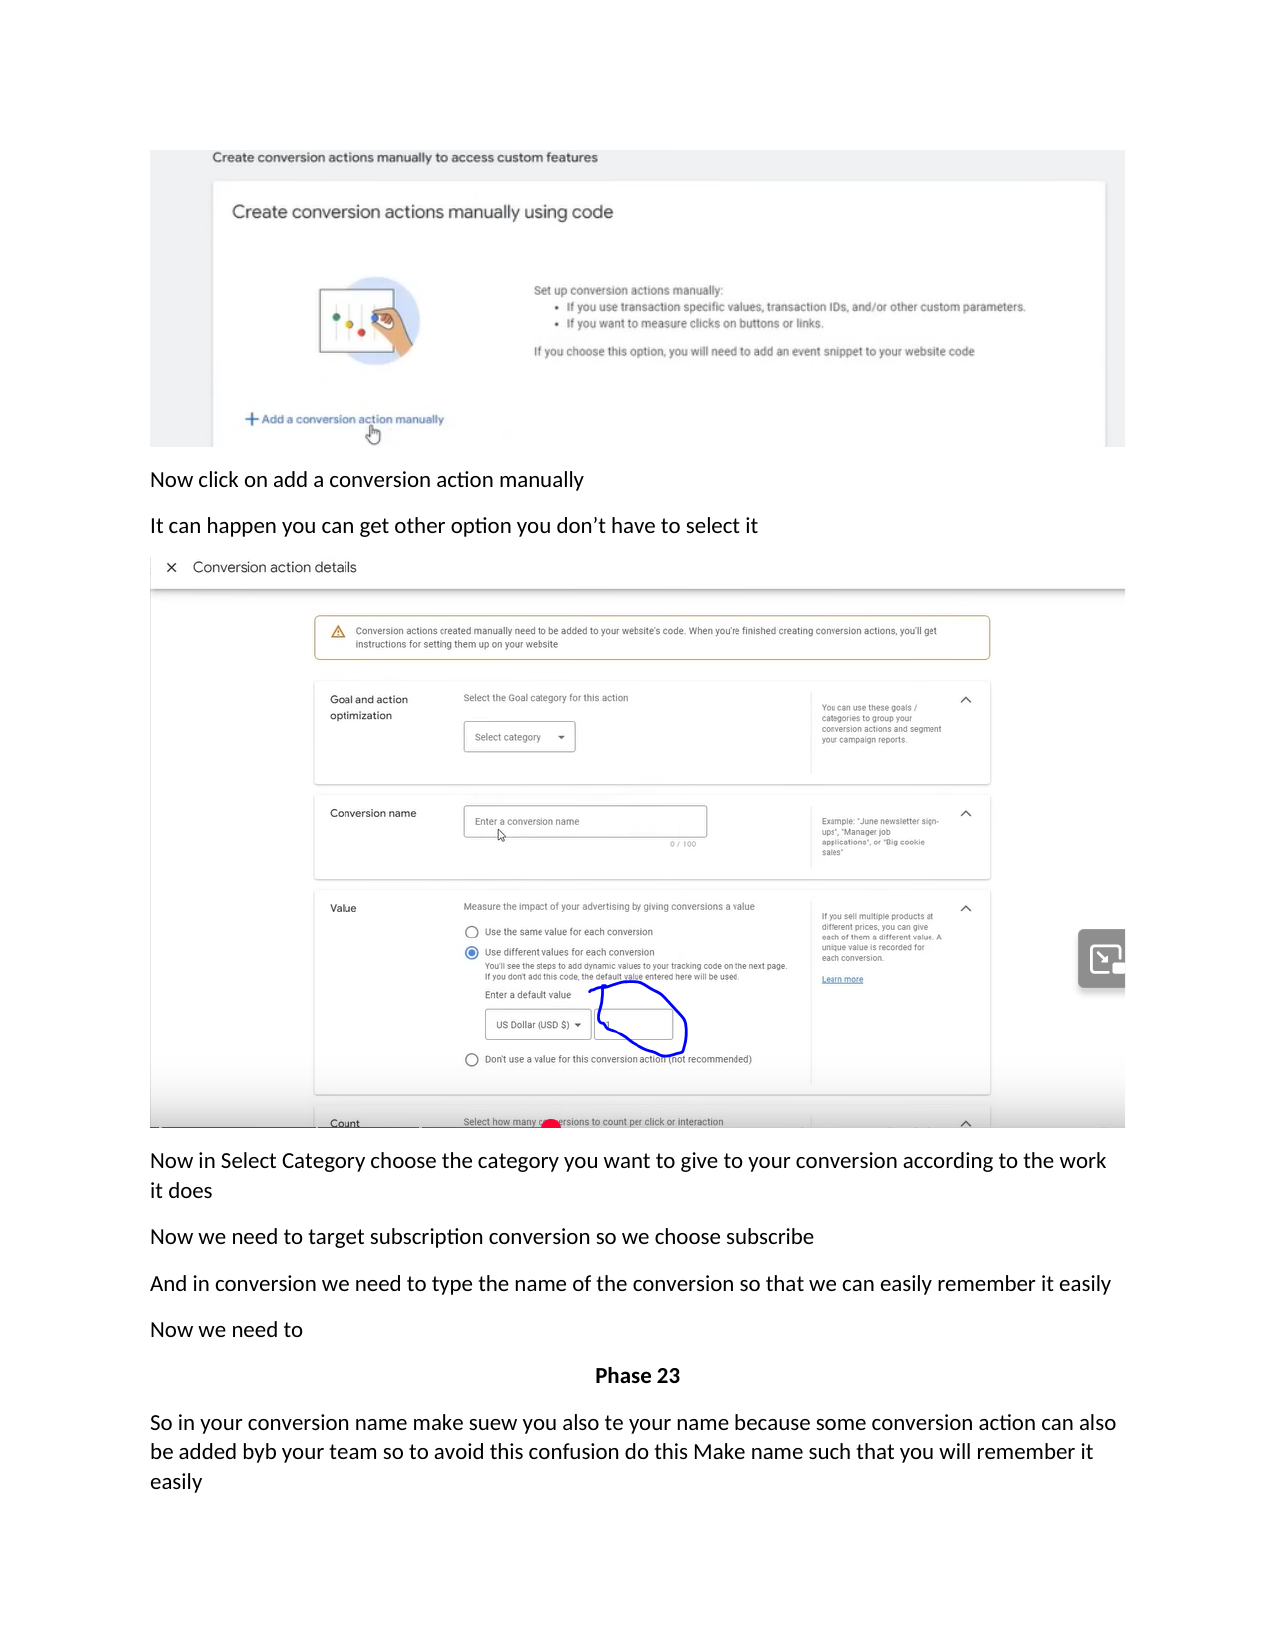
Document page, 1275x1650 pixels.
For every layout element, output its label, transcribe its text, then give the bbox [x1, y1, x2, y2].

text So in your conversion name make suew you also te your name because some conversion action can also be added byb your team so to avoid this confusion do this Make name such that you will remember it easily [150, 1408, 1125, 1495]
text Phase 23 [150, 1361, 1125, 1389]
text Now in Select Category choose the category you want to give to your conversion according to the work it does [150, 1146, 1125, 1204]
text Now we need to [150, 1315, 1125, 1343]
text It can happen you can get other option you don’t have to select it [150, 511, 1125, 539]
text Now we need to target subscription conversion so we choose subscribe [150, 1222, 1125, 1250]
picture [150, 557, 1125, 1128]
text Now click on add a conversion action manually [150, 465, 1125, 493]
picture [150, 150, 1125, 447]
text And in conversion we need to type the name of the conversion so that we can easily remember it easily [150, 1269, 1125, 1297]
